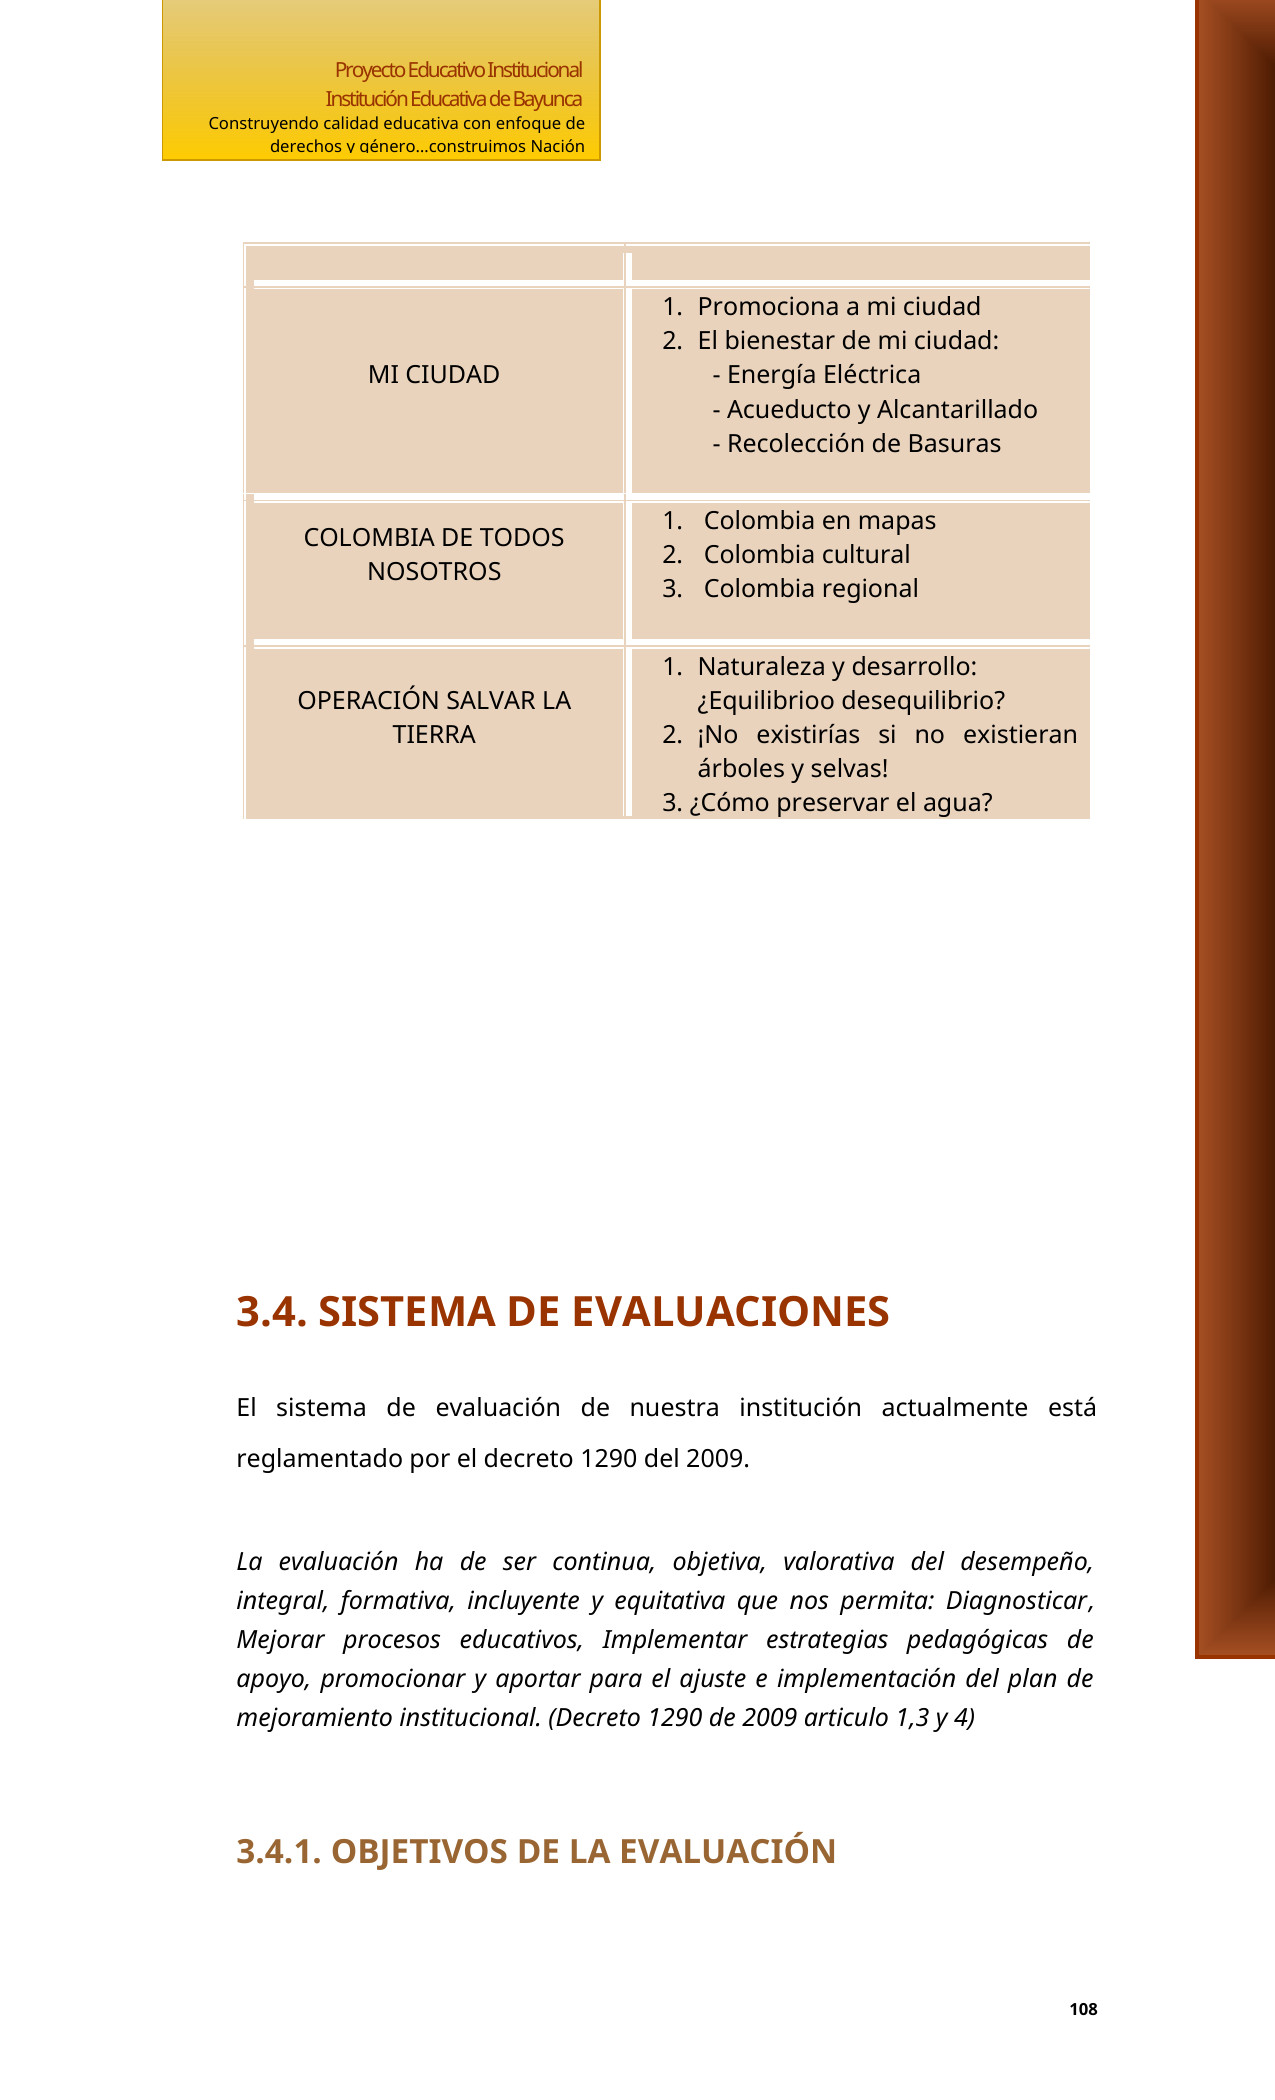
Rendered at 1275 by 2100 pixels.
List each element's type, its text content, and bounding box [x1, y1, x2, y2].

text 3.4.1. OBJETIVOS DE [236, 1828, 1098, 1873]
table_cell EL LUGAR DONDE VIVO [243, 242, 627, 280]
table_cell MI CIUDAD [243, 280, 627, 493]
table_cell Colombia en mapas Colombia cultural Colombia regional [632, 503, 1090, 639]
text 3.4. SISTEMA DE EVALUACIONES [236, 1282, 1098, 1339]
table_cell COLOMBIA DE TODOS NOSOTROS [243, 494, 627, 639]
table_cell OPERACIÓN SALVAR [243, 639, 627, 819]
table_cell Promociona a mi ciudad El bienestar de mi ciudad: - Energía Eléctrica - Acueducto y Alcantarillado - Recolección de Basuras [632, 289, 1090, 493]
list La evaluación ha de ser continua, objetiva, valorativa del desempeño, integral, formativa, incluyente y equitativa que nos permita: Diagnosticar, Mejorar procesos educativos, Implementar estrategias pedagógicas de apoyo, promocionar y aportar para el ajuste e implementación del plan de mejoramiento institucional. (Decreto 1290 de 2009 articulo 1,3 y 4) [236, 1543, 1098, 1734]
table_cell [627, 246, 1090, 280]
table_cell Naturaleza y desarrollo: ¿Equilibrioo desequilibrio? ¡No existirías si no existieran árboles y selvas! 3. ¿Cómo preservar el agua? [627, 649, 1090, 819]
text El sistema de evaluación de nuestra institución actualmente está reglamentado por el decreto 1290 del 2009. [236, 1390, 1098, 1475]
